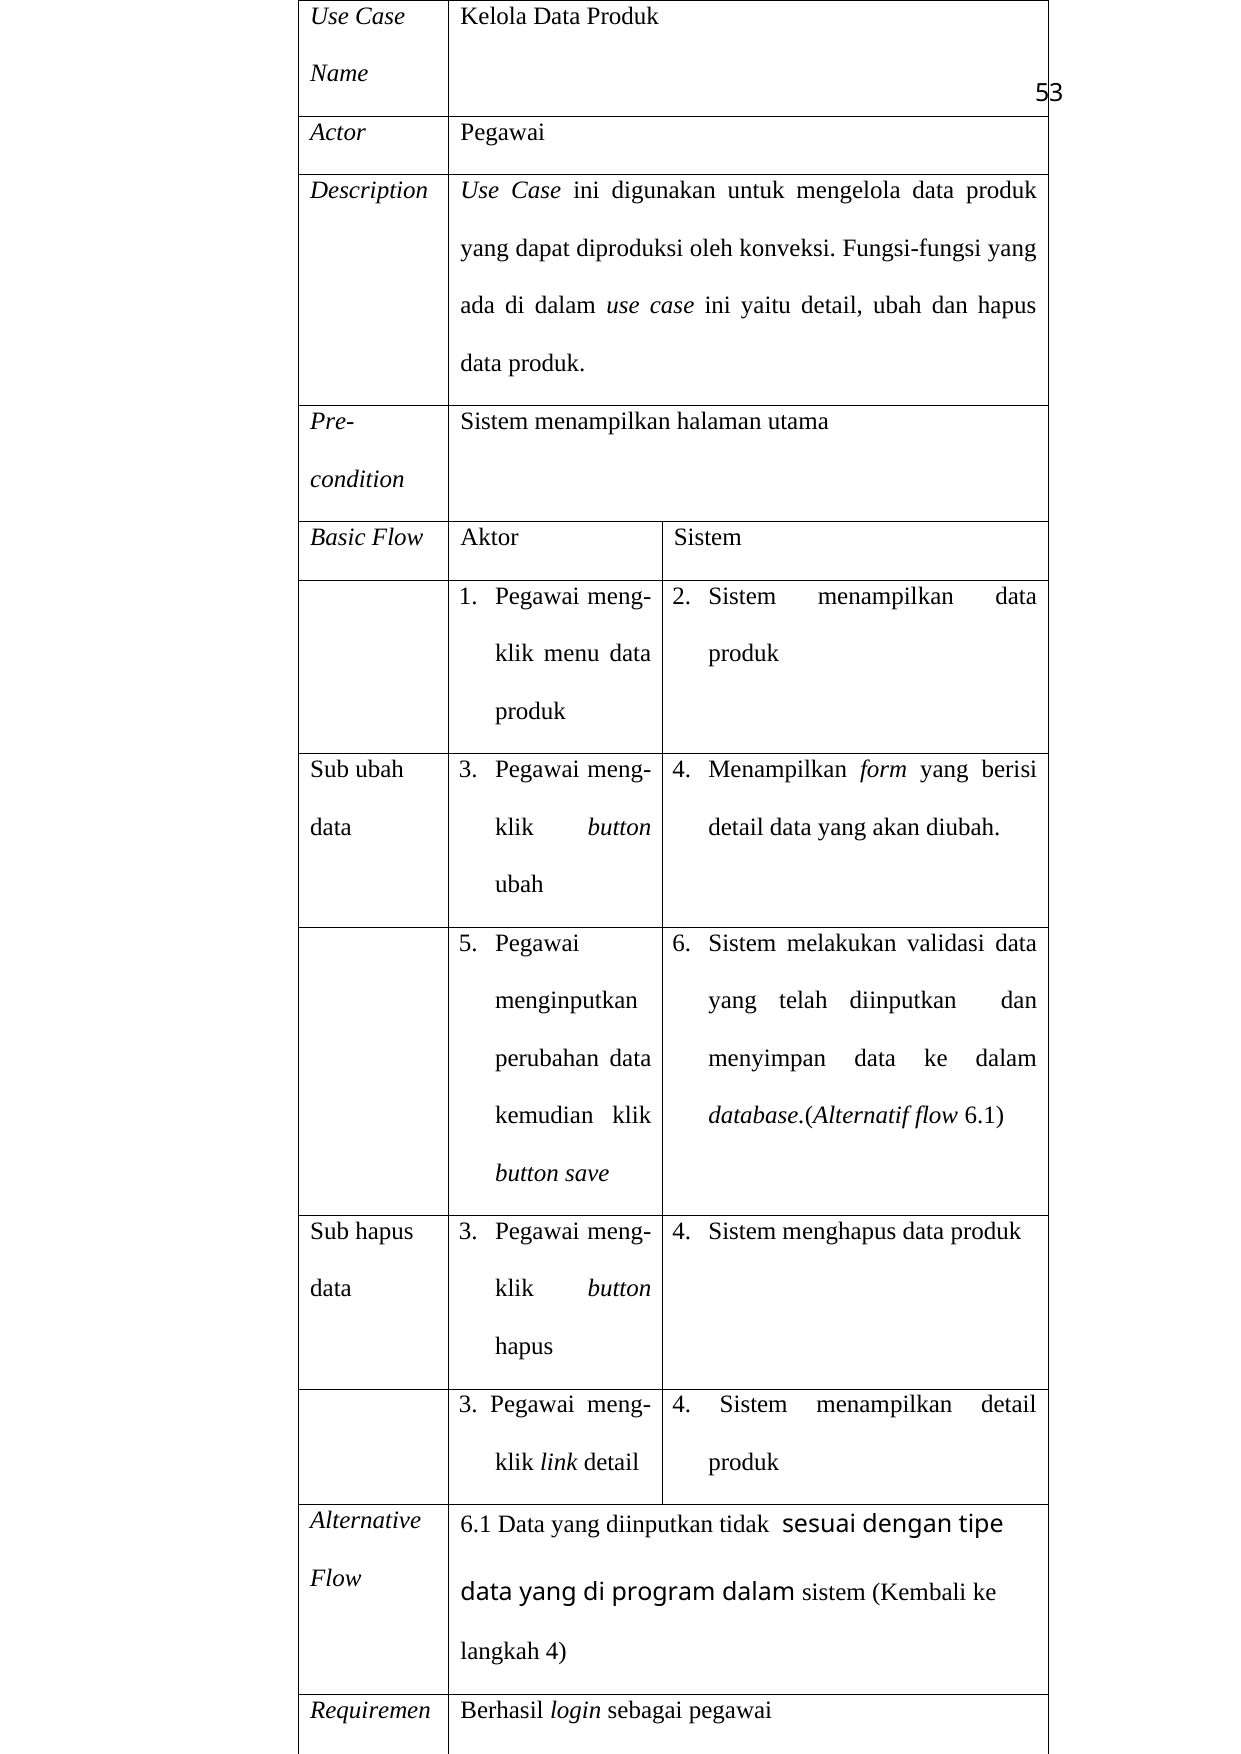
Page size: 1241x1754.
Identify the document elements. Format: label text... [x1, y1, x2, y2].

table_cell Pegawai [449, 117, 1048, 174]
table_cell Berhasil login sebagai pegawai [449, 1695, 1048, 1754]
table_cell [299, 581, 448, 753]
table_cell Menampilkan form yang berisi detail data yang akan diubah. [663, 754, 1048, 927]
table_cell Actor [299, 117, 448, 174]
table_cell Basic Flow [299, 522, 448, 580]
table_cell Sistem menampilkan data produk [663, 581, 1048, 753]
table_cell Sistem menghapus data produk [663, 1216, 1048, 1388]
table_cell Sub hapus data [299, 1216, 448, 1388]
table_cell Pegawai menginputkan perubahan data kemudian klik button save [449, 928, 662, 1215]
table_cell Sub ubah data [299, 754, 448, 927]
table_cell Use Case ini digunakan untuk mengelola data produk yang dapat diproduksi oleh konveksi. Fungsi-fungsi yang ada di dalam use case ini yaitu detail, ubah dan hapus data produk. [449, 175, 1048, 405]
table_header Kelola Data Produk [449, 1, 1048, 116]
table_header Use Case Name [299, 1, 448, 116]
table_cell Sistem melakukan validasi data yang telah diinputkan dan menyimpan data ke dalam database.(Alternatif flow 6.1) [663, 928, 1048, 1215]
table_cell 3. Pegawai meng-klik link detail [449, 1390, 662, 1504]
table_cell 4. Sistem menampilkan detail produk [663, 1390, 1048, 1504]
table_cell Description [299, 175, 448, 405]
table_cell 6.1 Data yang diinputkan tidak sesuai dengan tipe data yang di program dalam sistem (Kembali ke langkah 4) [449, 1505, 1048, 1694]
table_cell Pegawai meng-klik button hapus [449, 1216, 662, 1388]
table_cell Sistem menampilkan halaman utama [449, 406, 1048, 521]
table_cell Requirement [299, 1695, 448, 1754]
table_cell Alternative Flow [299, 1505, 448, 1694]
table_cell Pegawai meng-klik button ubah [449, 754, 662, 927]
table_cell Aktor [449, 522, 662, 580]
table_cell [299, 928, 448, 1215]
table_cell [299, 1390, 448, 1504]
table_cell Pre-condition [299, 406, 448, 521]
table_cell Sistem [663, 522, 1048, 580]
table_cell Pegawai meng-klik menu data produk [449, 581, 662, 753]
